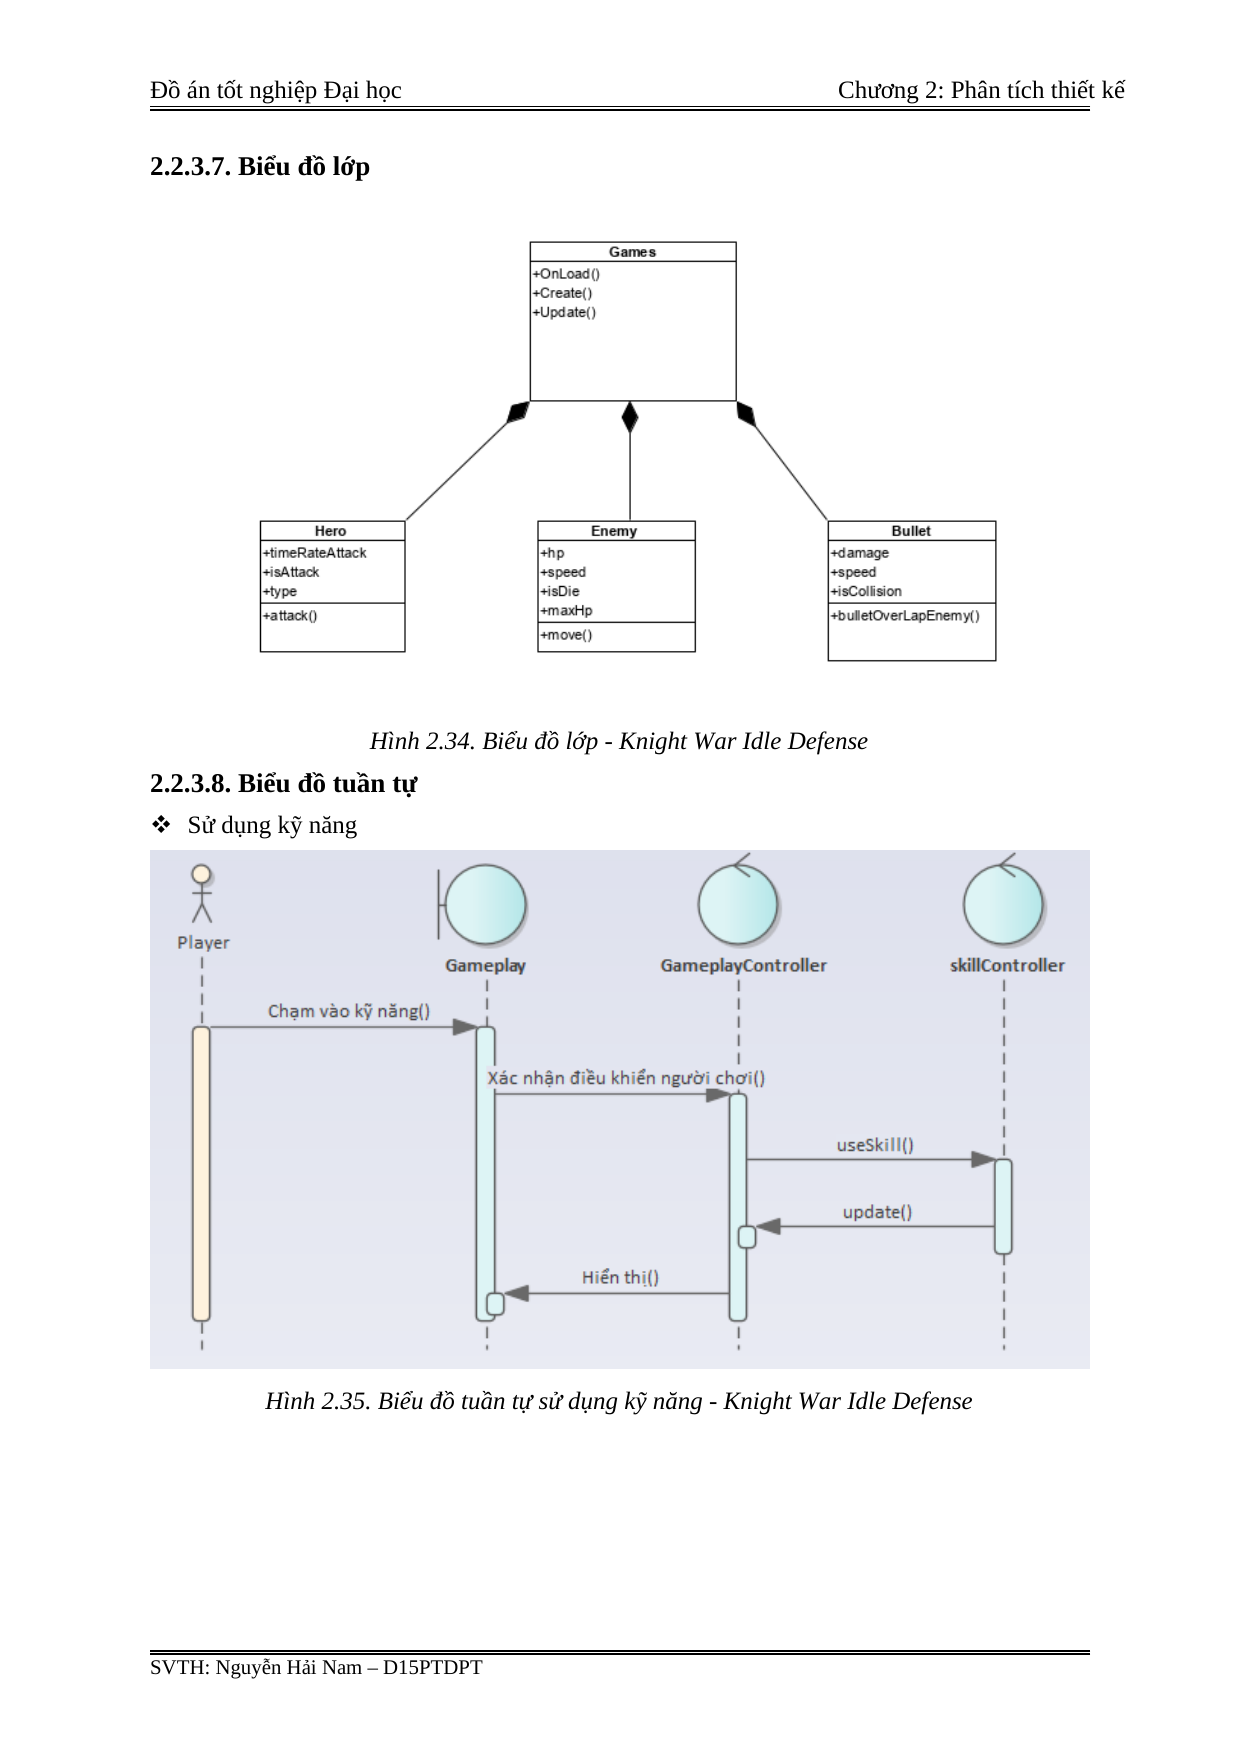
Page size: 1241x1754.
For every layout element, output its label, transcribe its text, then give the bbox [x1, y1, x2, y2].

picture [150, 193, 1090, 714]
subtitle 2.2.3.8. Biểu đồ tuần tự [150, 767, 1090, 798]
text Hình 2.35. Biểu đồ tuần tự sử dụng kỹ năng - Knight War Idle Defense [150, 1386, 1090, 1415]
subtitle 2.2.3.7. Biểu đồ lớp [150, 150, 1090, 181]
list Sử dụng kỹ năng [150, 810, 1090, 839]
picture [150, 850, 1090, 1369]
text Hình 2.34. Biểu đồ lớp - Knight War Idle Defense [150, 726, 1090, 755]
